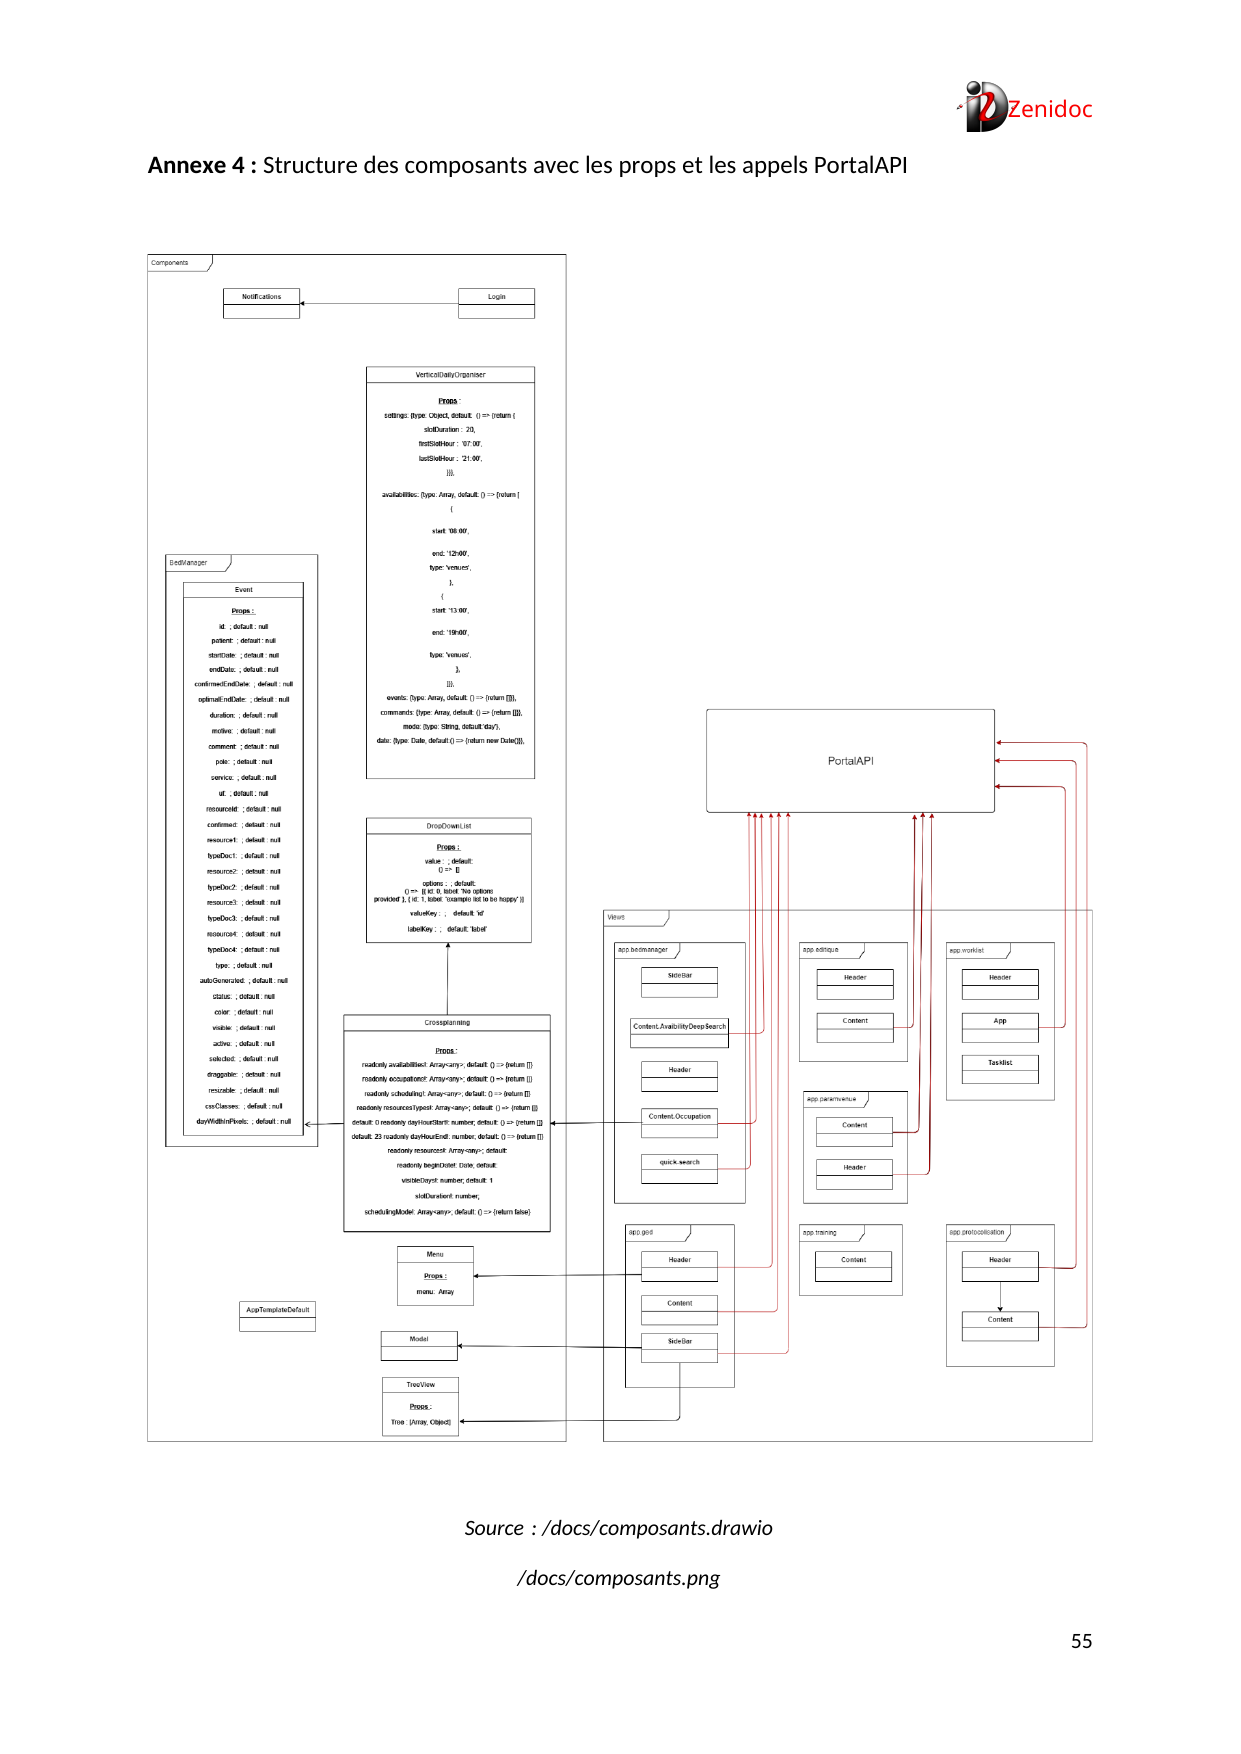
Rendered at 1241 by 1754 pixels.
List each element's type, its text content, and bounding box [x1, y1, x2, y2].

picture [147, 254, 1093, 1442]
picture [956, 81, 1018, 132]
text Annexe 4 : Structure des composants avec les props et les appels PortalAPI [148, 149, 1093, 180]
picture [1011, 104, 1018, 115]
text /docs/composants.png [148, 1564, 1093, 1591]
text Source : /docs/composants.drawio [148, 1514, 1093, 1541]
